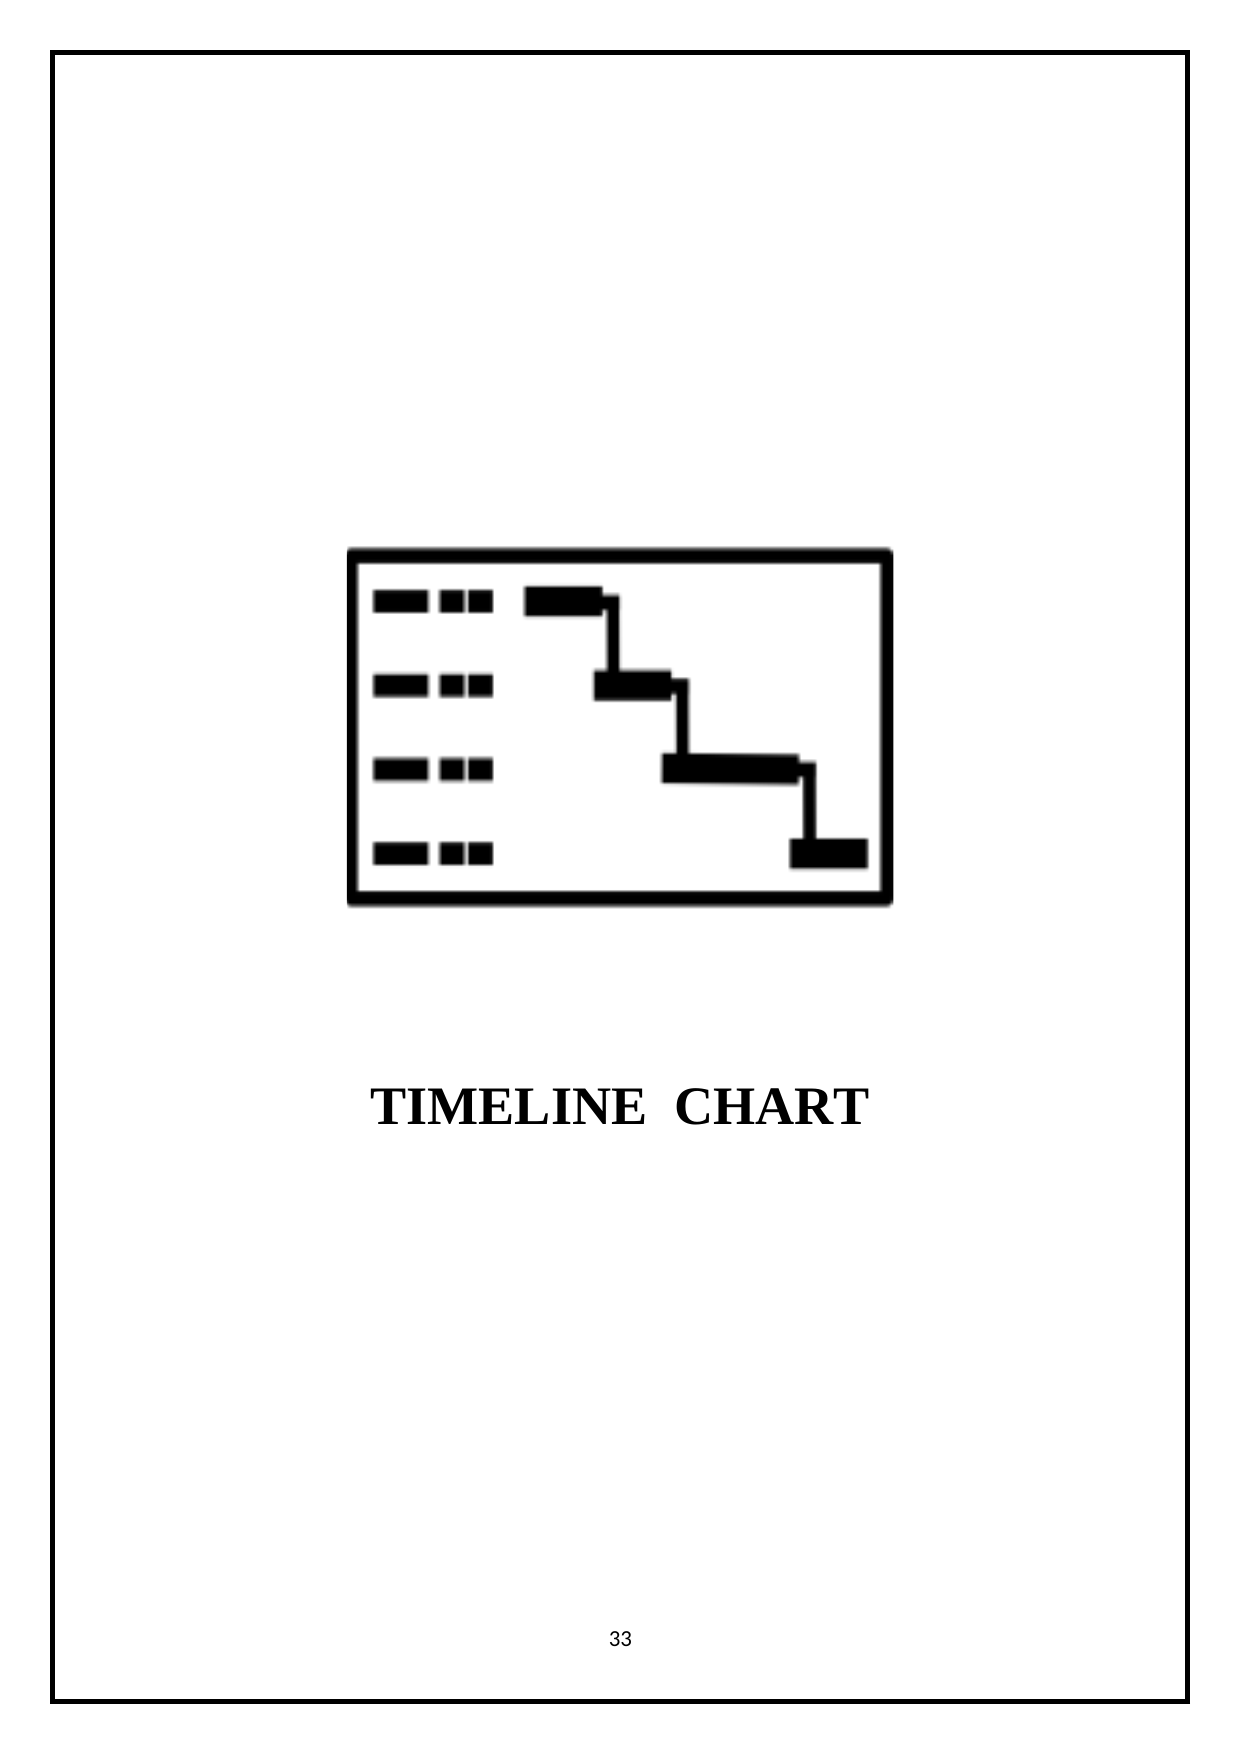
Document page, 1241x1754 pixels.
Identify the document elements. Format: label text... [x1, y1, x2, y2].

picture [346, 401, 894, 1056]
text TIMELINE CHART [150, 1074, 1090, 1136]
